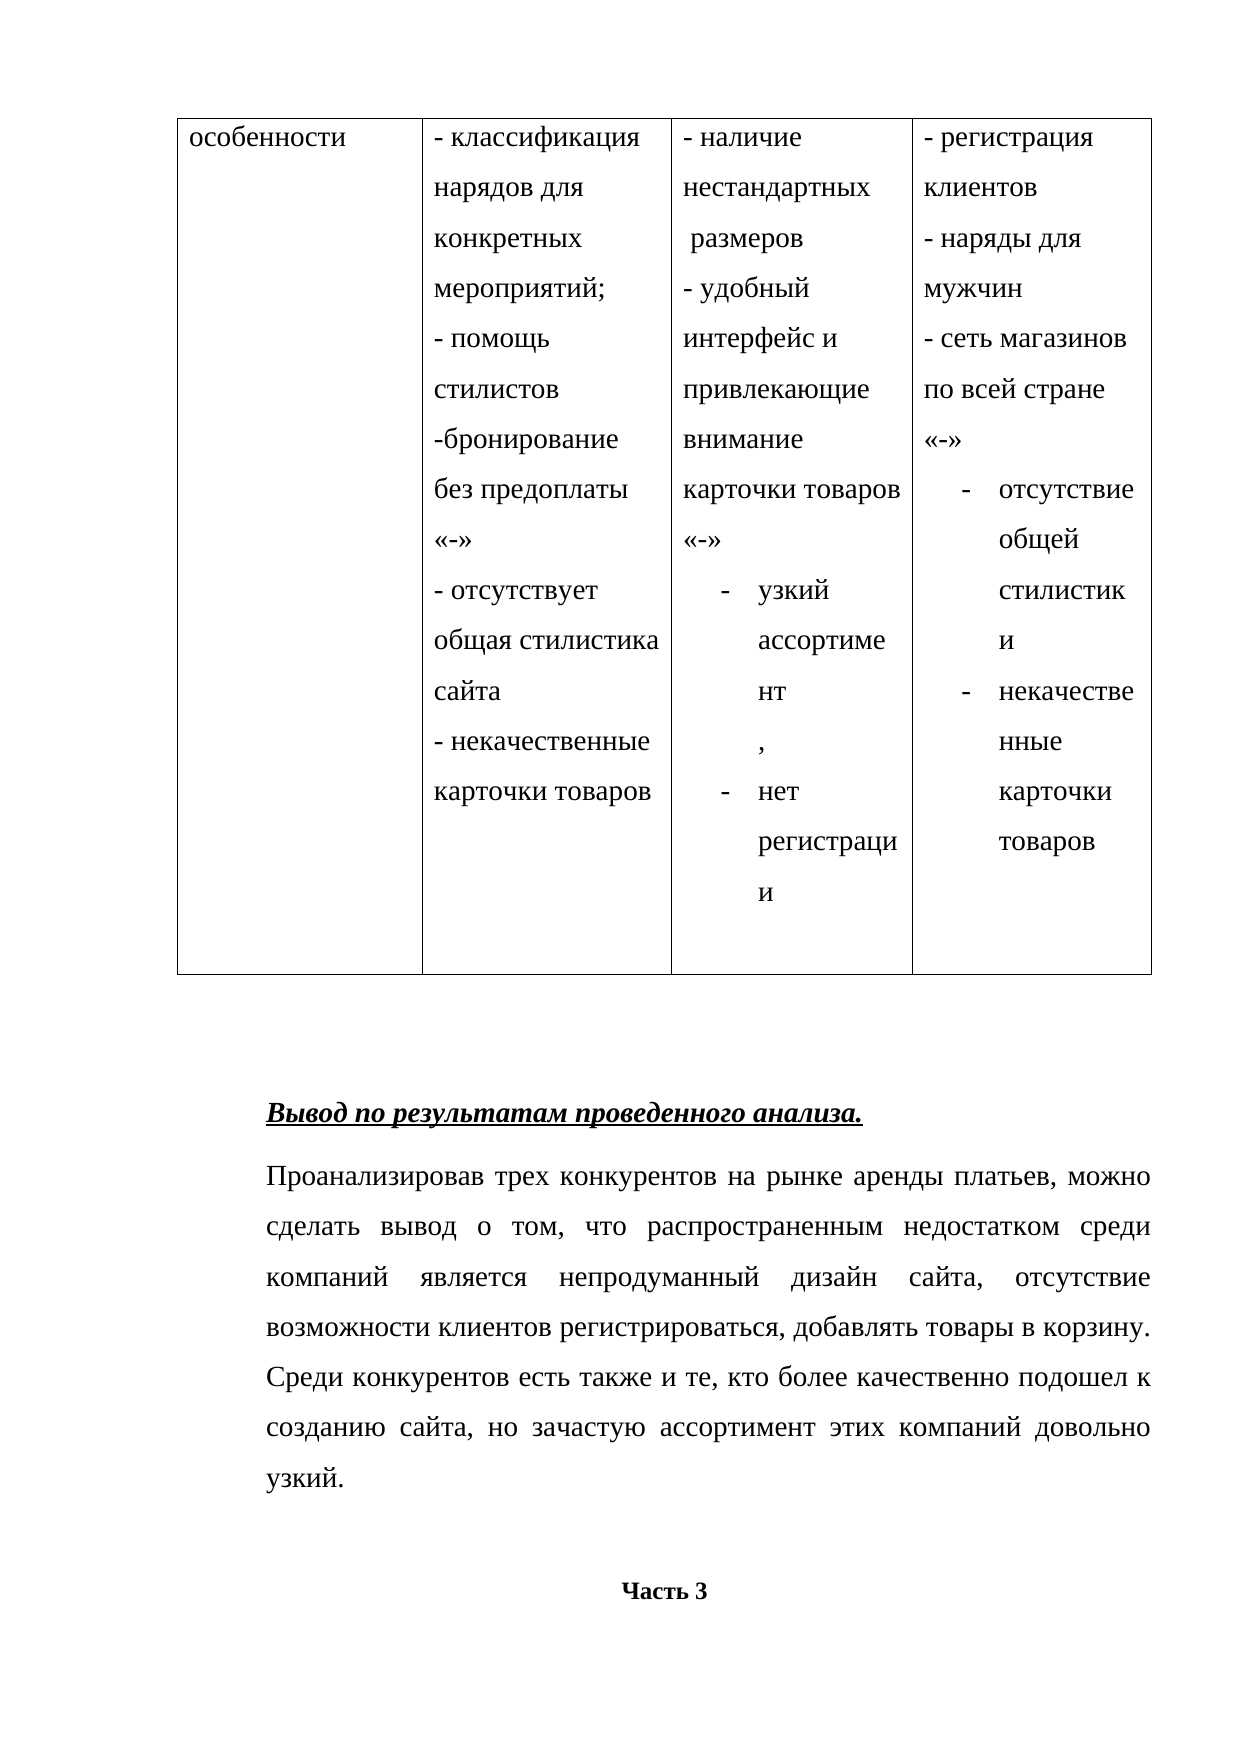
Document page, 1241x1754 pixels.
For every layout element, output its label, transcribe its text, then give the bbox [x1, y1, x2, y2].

text Часть 3 [177, 1576, 1152, 1605]
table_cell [178, 119, 422, 974]
text Проанализировав трех конкурентов на рынке аренды платьев, можно сделать вывод о том, что распространенным недостатком среди компаний является непродуманный дизайн сайта, отсутствие возможности клиентов регистрироваться, добавлять товары в корзину. Среди конкурентов есть также и те, кто более качественно подошел к созданию сайта, но зачастую ассортимент этих компаний довольно узкий. [266, 1158, 1152, 1493]
text Вывод по результатам проведенного анализа. [266, 1095, 1152, 1129]
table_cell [672, 119, 912, 974]
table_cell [423, 119, 671, 974]
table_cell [913, 119, 1151, 974]
